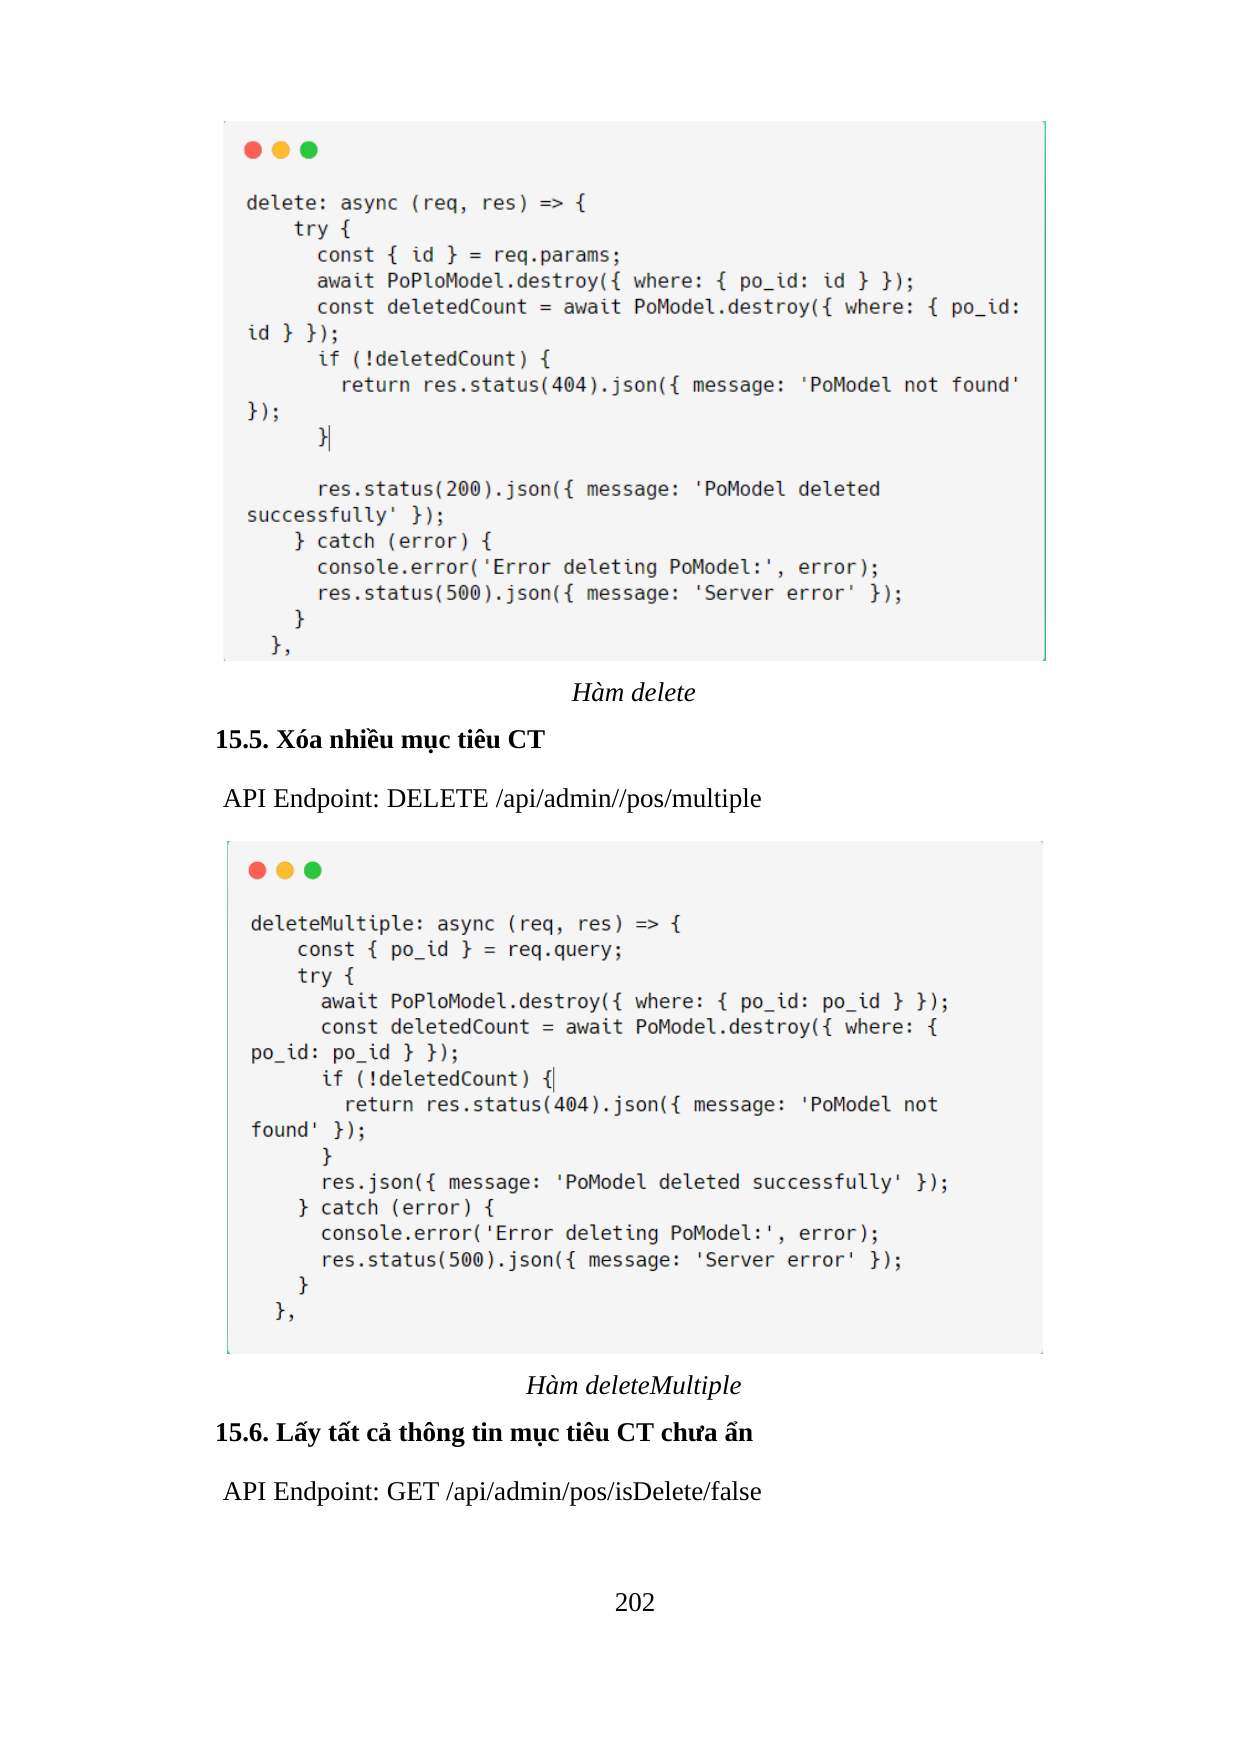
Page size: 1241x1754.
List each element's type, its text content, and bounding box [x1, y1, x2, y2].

text API Endpoint: DELETE /api/admin//pos/multiple [148, 782, 1122, 813]
text 15.6. Lấy tất cả thông tin mục tiêu CT chưa ẩn [215, 1416, 1122, 1447]
text Hàm deleteMultiple [148, 1369, 1122, 1400]
picture [223, 121, 1046, 661]
picture [227, 841, 1043, 1354]
text API Endpoint: GET /api/admin/pos/isDelete/false [148, 1475, 1122, 1506]
text 15.5. Xóa nhiều mục tiêu CT [215, 723, 1122, 754]
text Hàm delete [148, 676, 1122, 707]
